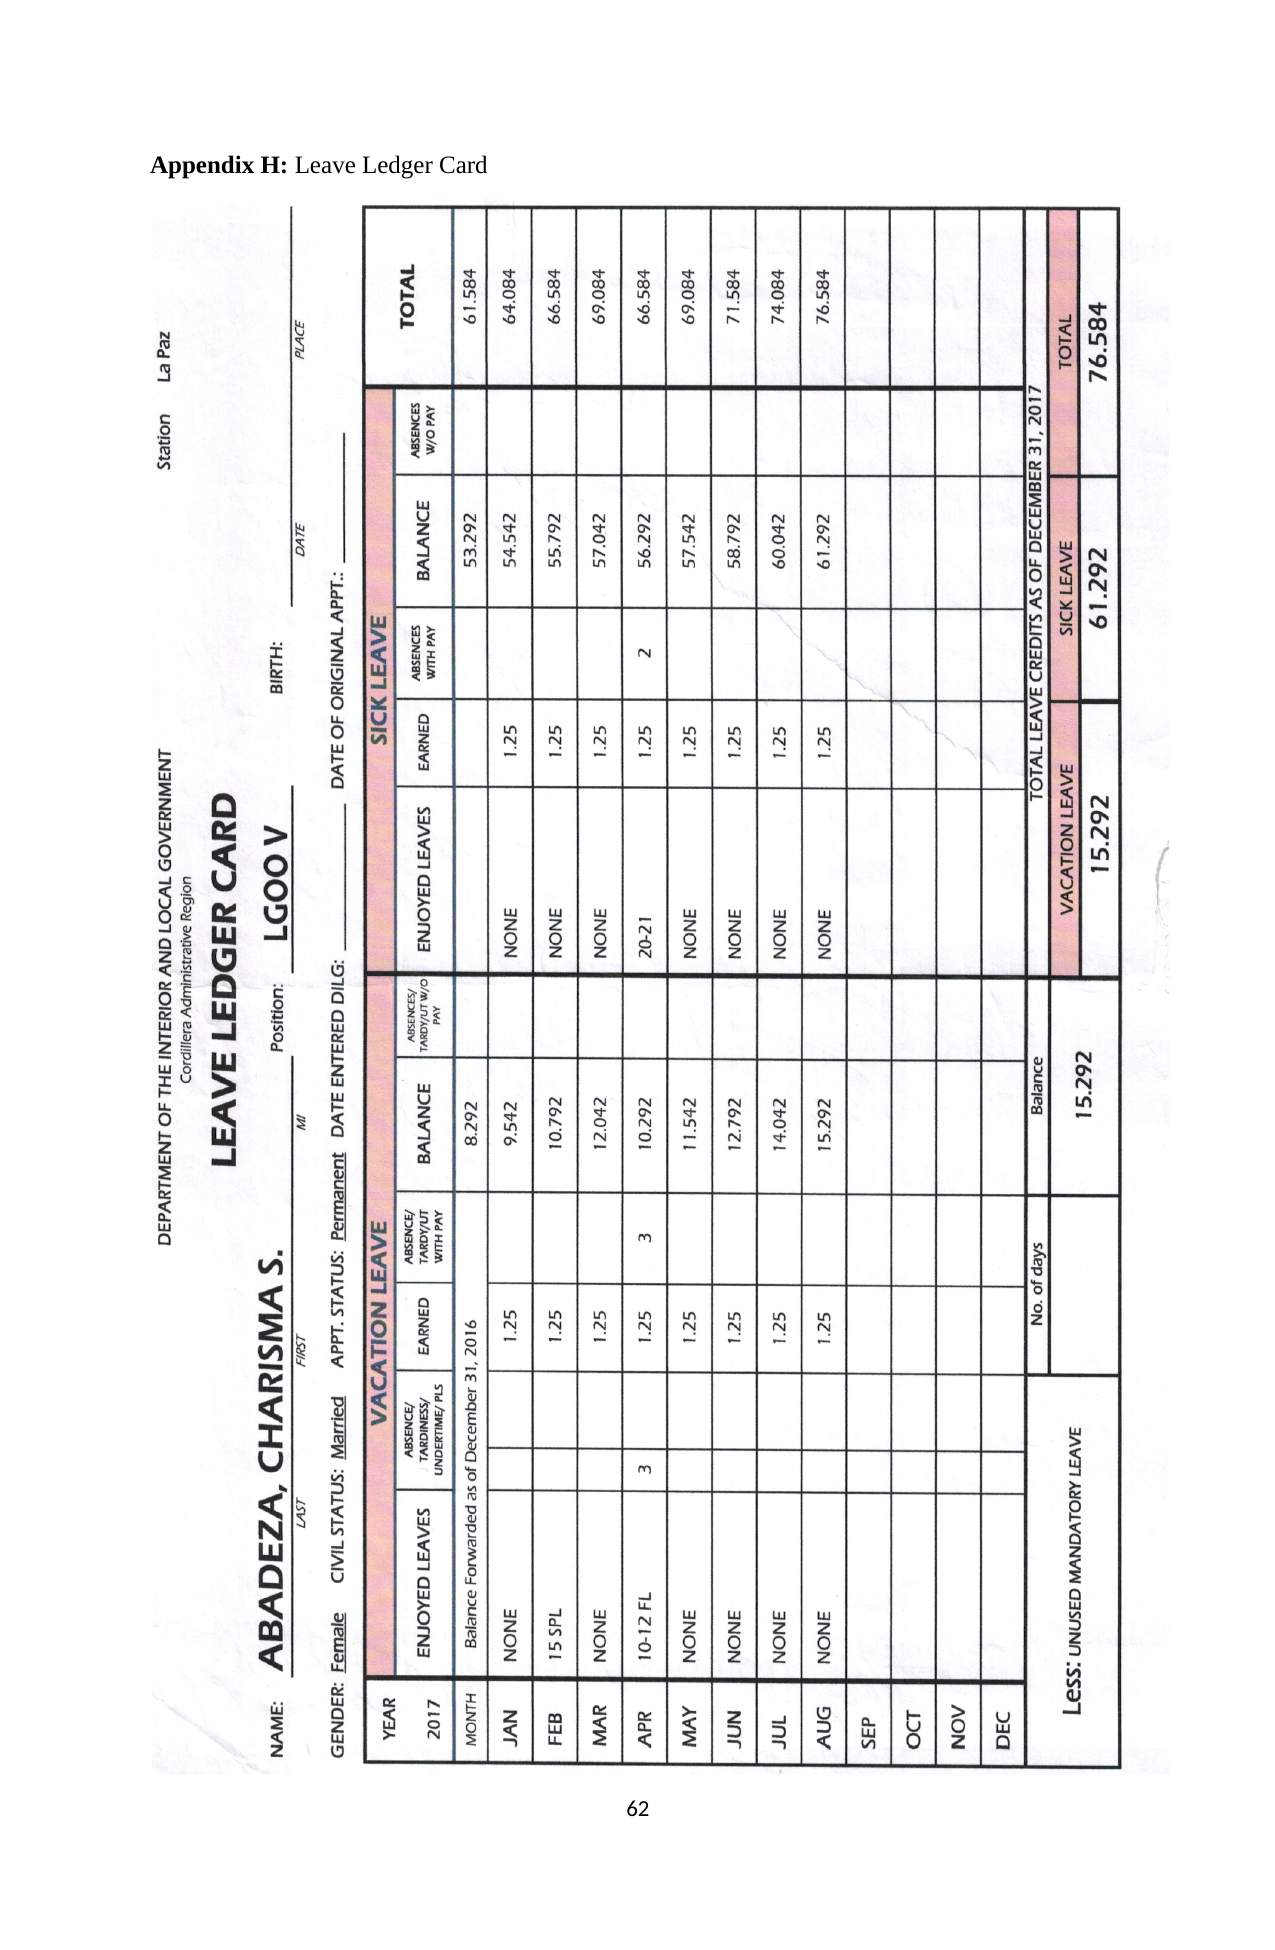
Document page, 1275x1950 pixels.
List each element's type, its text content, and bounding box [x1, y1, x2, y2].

picture [153, 199, 1169, 1773]
text Appendix H: Leave Ledger Card [150, 150, 1125, 179]
